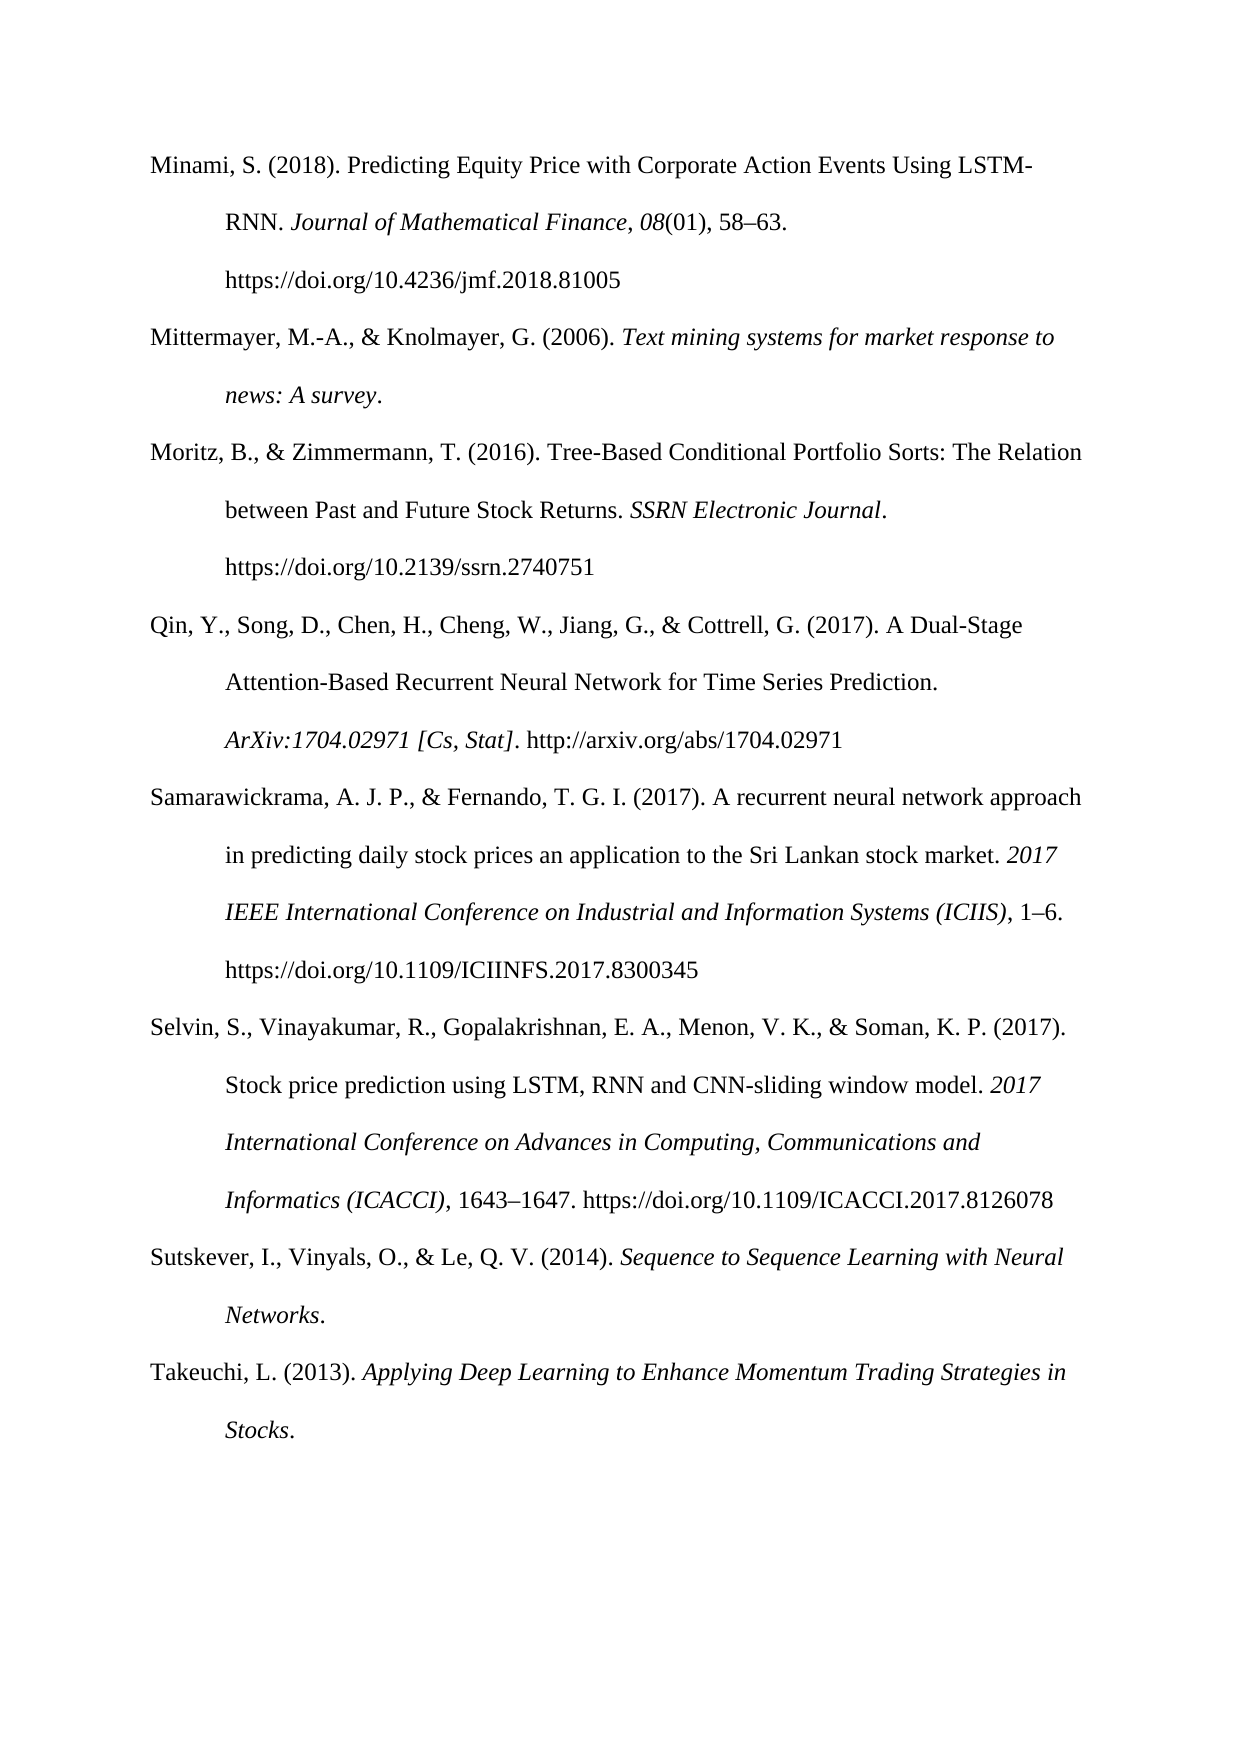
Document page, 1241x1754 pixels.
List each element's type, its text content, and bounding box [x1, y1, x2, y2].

text Mittermayer, M.-A., & Knolmayer, G. (2006). Text mining systems for market response to news: A survey. [150, 322, 1090, 409]
text Moritz, B., & Zimmermann, T. (2016). Tree-Based Conditional Portfolio Sorts: The Relation between Past and Future Stock Returns. SSRN Electronic Journal. https://doi.org/10.2139/ssrn.2740751 [150, 437, 1090, 581]
text Takeuchi, L. (2013). Applying Deep Learning to Enhance Momentum Trading Strategies in Stocks. [150, 1357, 1090, 1444]
text Sutskever, I., Vinyals, O., & Le, Q. V. (2014). Sequence to Sequence Learning with Neural Networks. [150, 1242, 1090, 1329]
text Samarawickrama, A. J. P., & Fernando, T. G. I. (2017). A recurrent neural network approach in predicting daily stock prices an application to the Sri Lankan stock market. 2017 IEEE International Conference on Industrial and Information Systems (ICIIS), 1–6. https://doi.org/10.1109/ICIINFS.2017.8300345 [150, 782, 1090, 984]
text Qin, Y., Song, D., Chen, H., Cheng, W., Jiang, G., & Cottrell, G. (2017). A Dual-Stage Attention-Based Recurrent Neural Network for Time Series Prediction. ArXiv:1704.02971 [Cs, Stat]. http://arxiv.org/abs/1704.02971 [150, 610, 1090, 754]
text Minami, S. (2018). Predicting Equity Price with Corporate Action Events Using LSTM-RNN. Journal of Mathematical Finance, 08(01), 58–63. https://doi.org/10.4236/jmf.2018.81005 [150, 150, 1090, 294]
text Selvin, S., Vinayakumar, R., Gopalakrishnan, E. A., Menon, V. K., & Soman, K. P. (2017). Stock price prediction using LSTM, RNN and CNN-sliding window model. 2017 International Conference on Advances in Computing, Communications and Informatics (ICACCI), 1643–1647. https://doi.org/10.1109/ICACCI.2017.8126078 [150, 1012, 1090, 1214]
